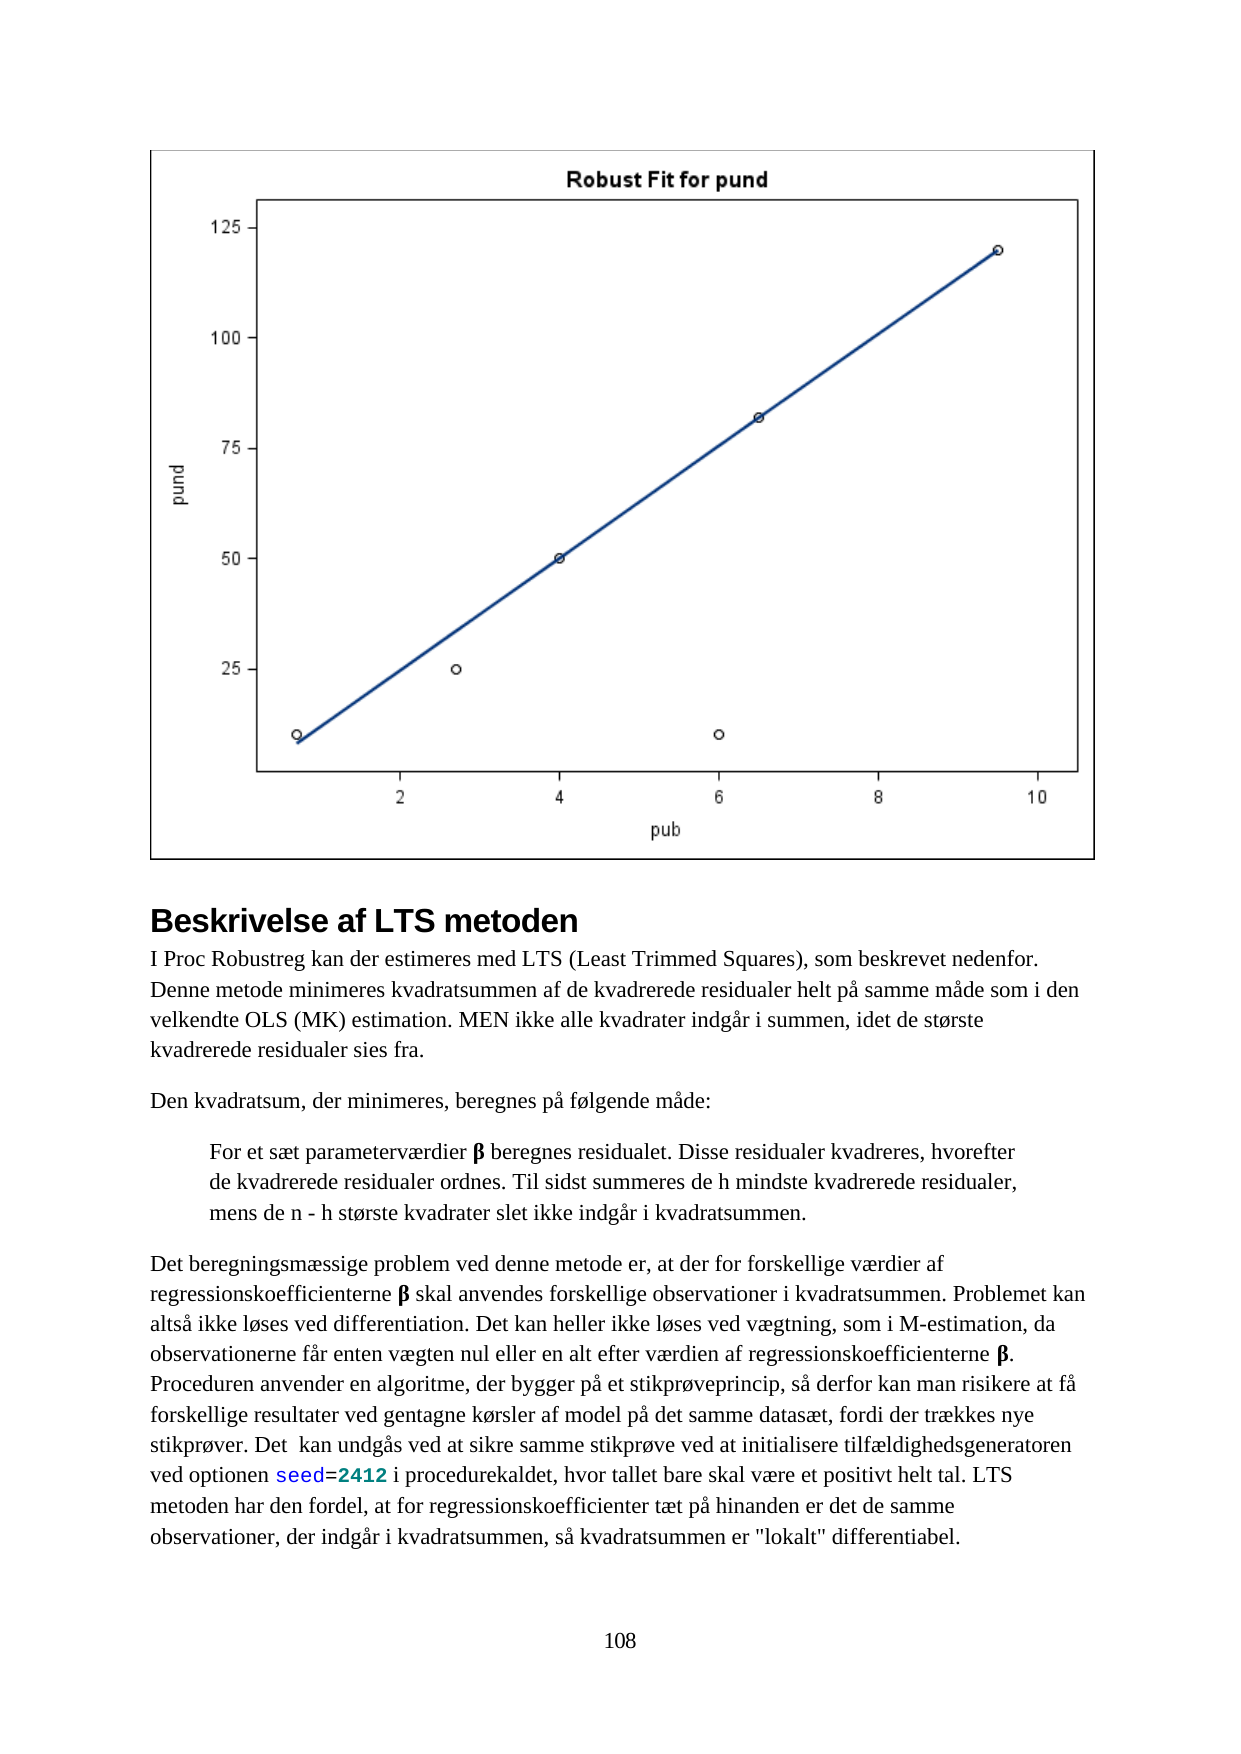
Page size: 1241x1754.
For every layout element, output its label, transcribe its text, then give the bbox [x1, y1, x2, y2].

text Den kvadratsum, der minimeres, beregnes på følgende måde: [150, 1087, 1090, 1113]
text For et sæt parameterværdier β beregnes residualet. Disse residualer kvadreres, hvorefter de kvadrerede residualer ordnes. Til sidst summeres de h mindste kvadrerede residualer, mens de n - h største kvadrater slet ikke indgår i kvadratsummen. [209, 1138, 1031, 1225]
picture [150, 150, 1095, 860]
subtitle Beskrivelse af LTS metoden [150, 901, 1090, 939]
text Det beregningsmæssige problem ved denne metode er, at der for forskellige værdier af regressionskoefficienterne β skal anvendes forskellige observationer i kvadratsummen. Problemet kan altså ikke løses ved differentiation. Det kan heller ikke løses ved vægtning, som i M-estimation, da observationerne får enten vægten nul eller en alt efter værdien af regressionskoefficienterne β. Proceduren anvender en algoritme, der bygger på et stikprøveprincip, så derfor kan man risikere at få forskellige resultater ved gentagne kørsler af model på det samme datasæt, fordi der trækkes nye stikprøver. Det kan undgås ved at sikre samme stikprøve ved at initialisere tilfældighedsgeneratoren ved optionen seed=2412 i procedurekaldet, hvor tallet bare skal være et positivt helt tal. LTS metoden har den fordel, at for regressionskoefficienter tæt på hinanden er det de samme observationer, der indgår i kvadratsummen, så kvadratsummen er "lokalt" differentiabel. [150, 1249, 1090, 1549]
text I Proc Robustreg kan der estimeres med LTS (Least Trimmed Squares), som beskrevet nedenfor. Denne metode minimeres kvadratsummen af de kvadrerede residualer helt på samme måde som i den velkendte OLS (MK) estimation. MEN ikke alle kvadrater indgår i summen, idet de største kvadrerede residualer sies fra. [150, 945, 1090, 1062]
